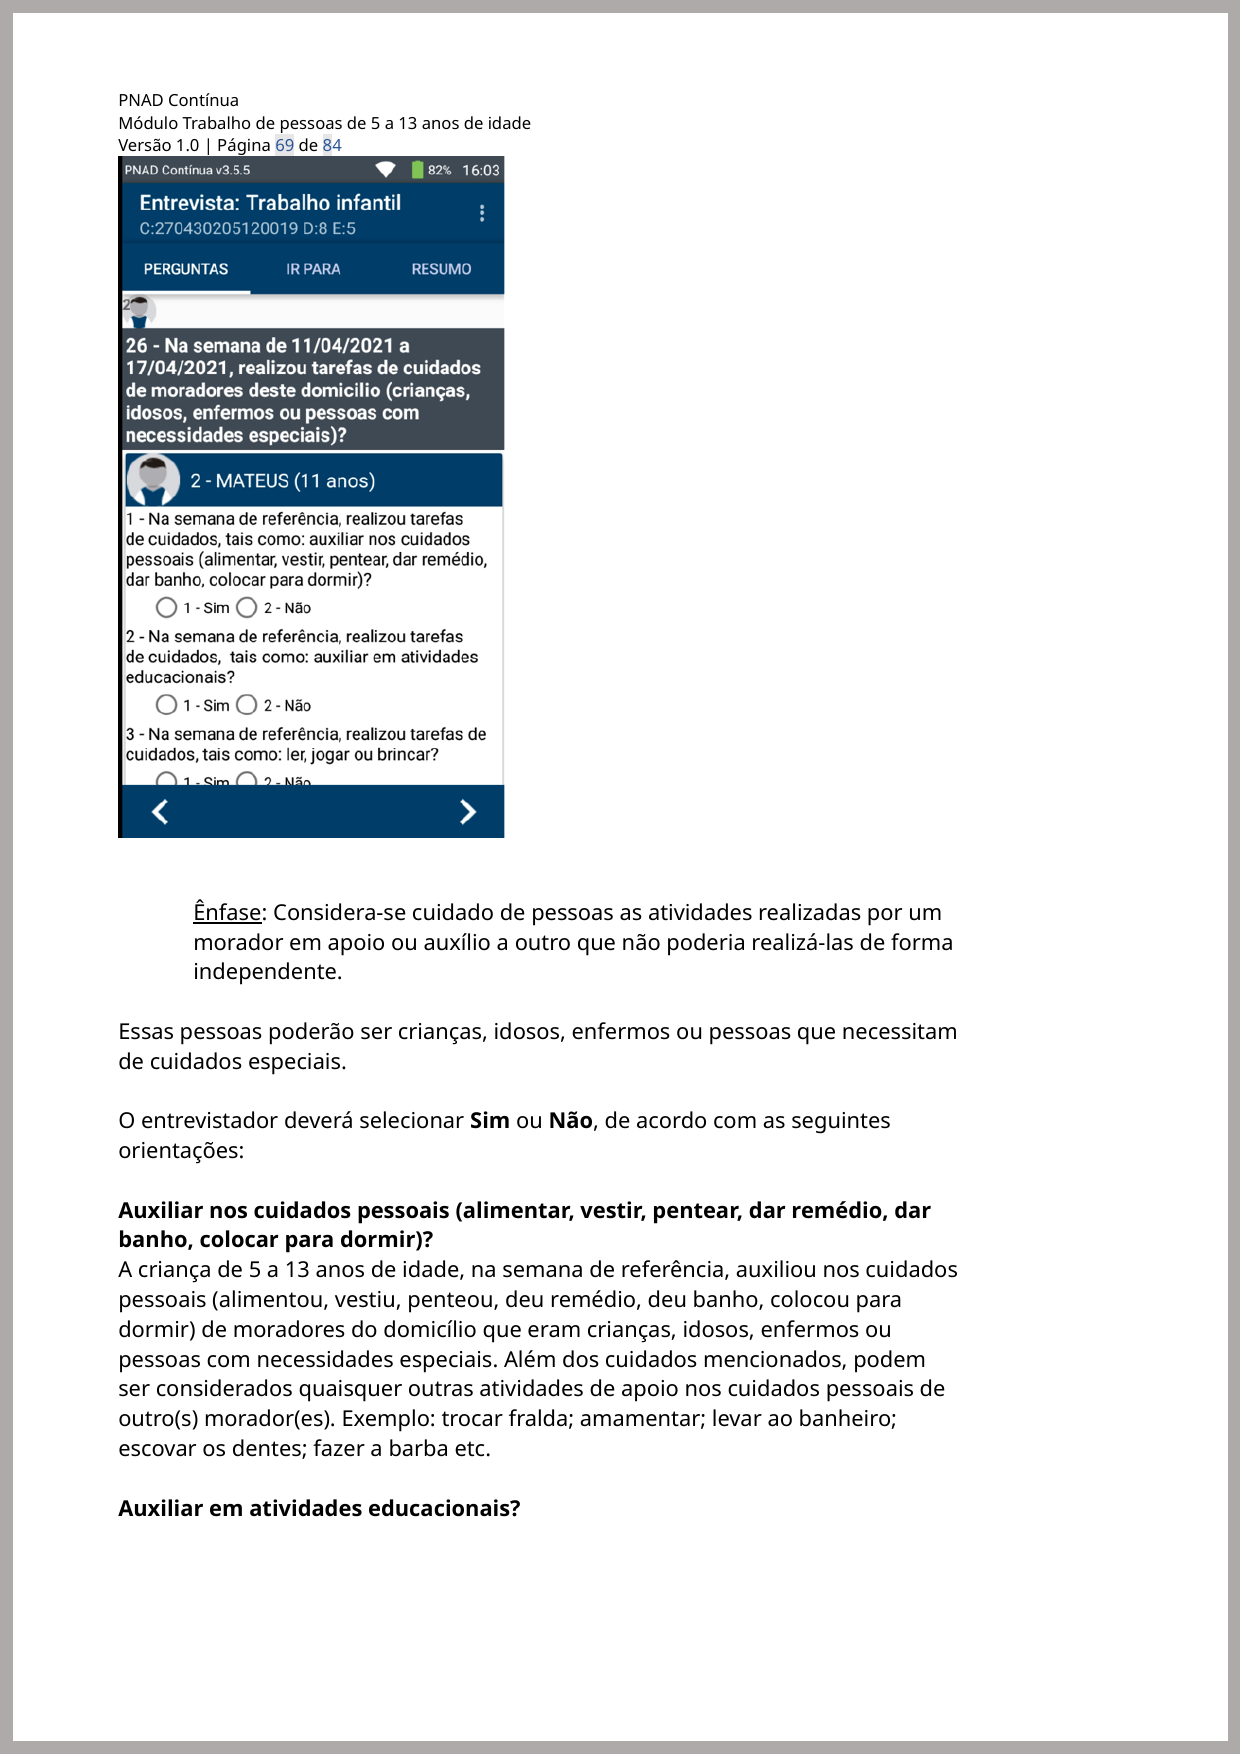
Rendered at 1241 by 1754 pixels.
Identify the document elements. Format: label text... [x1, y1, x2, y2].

picture [118, 156, 505, 838]
text A criança de 5 a 13 anos de idade, na semana de referência, auxiliou nos cuidados pessoais (alimentou, vestiu, penteou, deu remédio, deu banho, colocou para dormir) de moradores do domicílio que eram crianças, idosos, enfermos ou pessoas com necessidades especiais. Além dos cuidados mencionados, podem ser considerados quaisquer outras atividades de apoio nos cuidados pessoais de outro(s) morador(es). Exemplo: trocar fralda; amamentar; levar ao banheiro; escovar os dentes; fazer a barba etc. [118, 1254, 959, 1463]
text Auxiliar em atividades educacionais? [118, 1493, 959, 1522]
text Auxiliar nos cuidados pessoais (alimentar, vestir, pentear, dar remédio, dar banho, colocar para dormir)? [118, 1195, 959, 1254]
text O entrevistador deverá selecionar Sim ou Não, de acordo com as seguintes orientações: [118, 1105, 959, 1165]
text Essas pessoas poderão ser crianças, idosos, enfermos ou pessoas que necessitam de cuidados especiais. [118, 1016, 959, 1076]
text Ênfase: Considera-se cuidado de pessoas as atividades realizadas por um morador em apoio ou auxílio a outro que não poderia realizá-las de forma independente. [193, 897, 959, 986]
